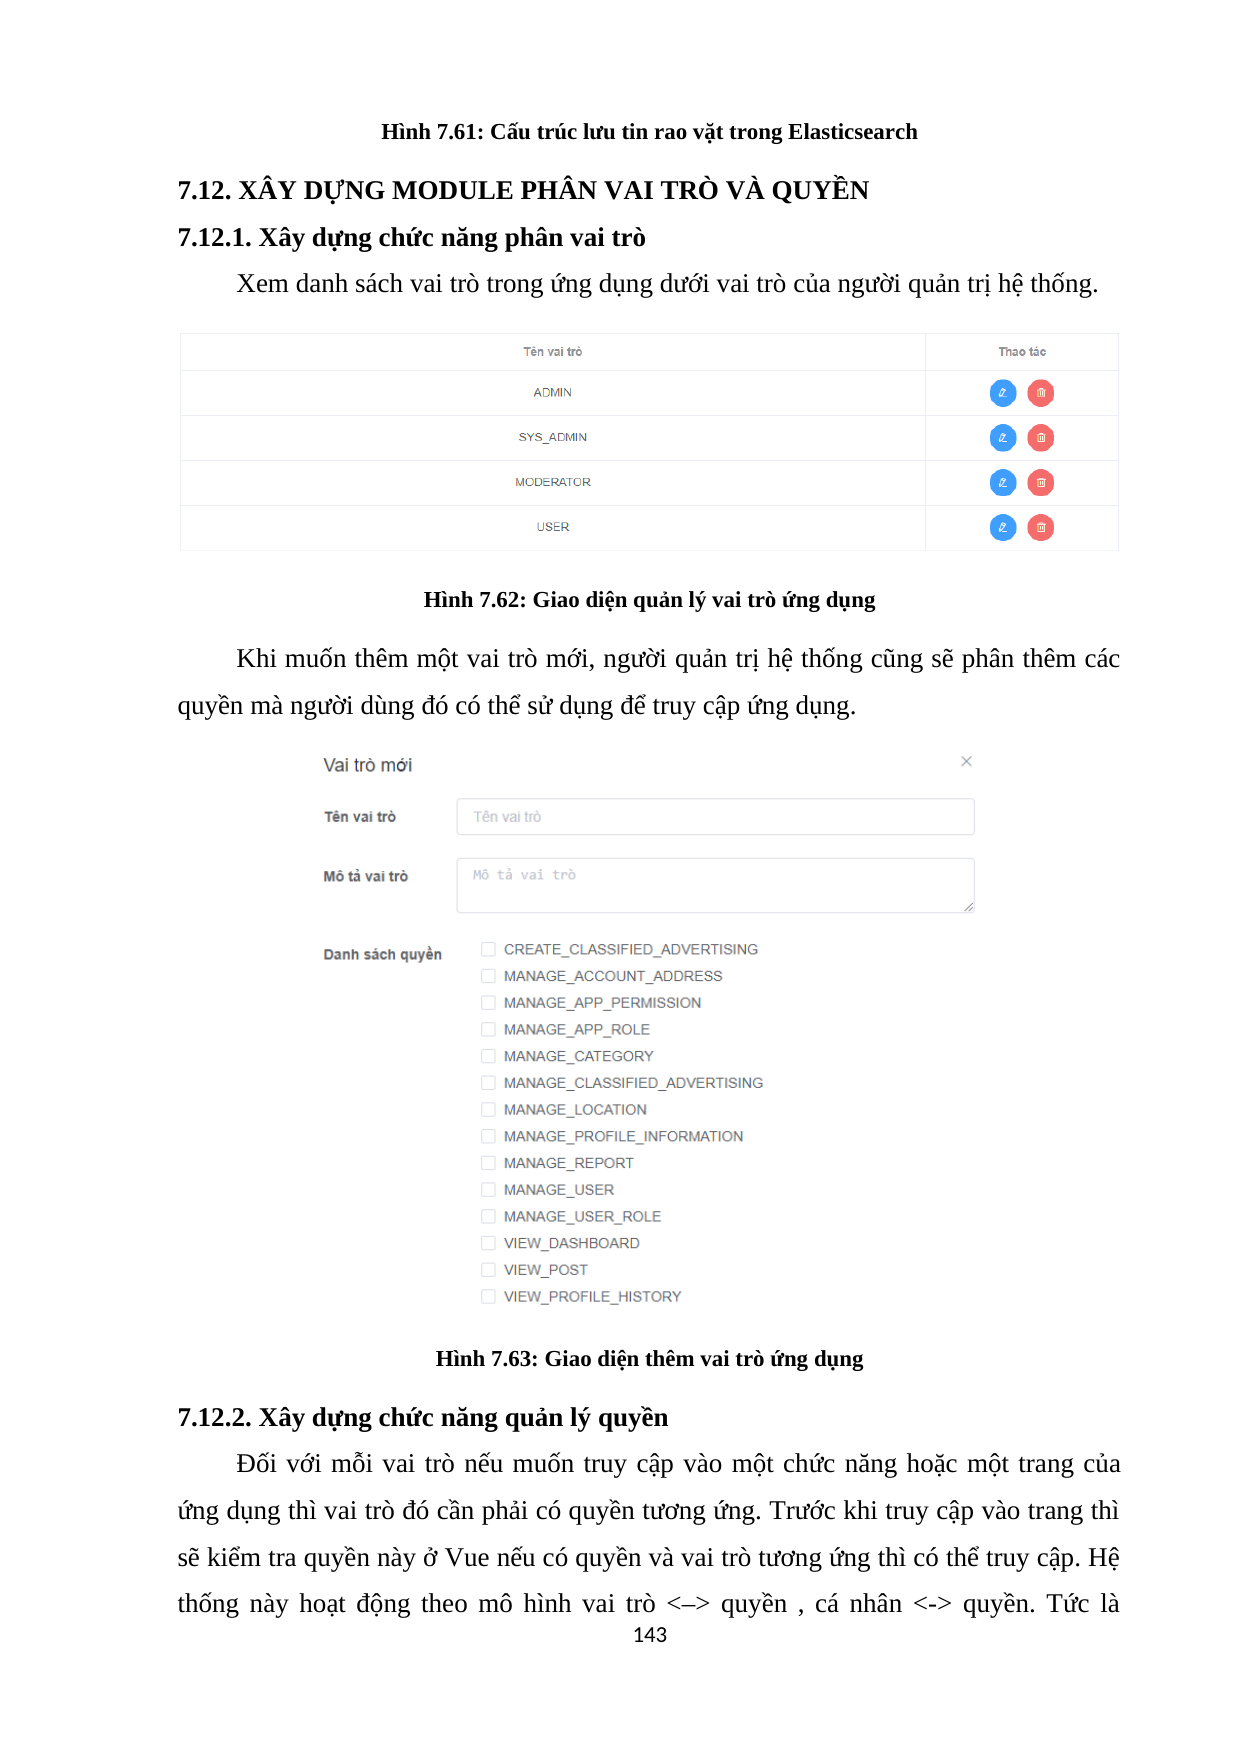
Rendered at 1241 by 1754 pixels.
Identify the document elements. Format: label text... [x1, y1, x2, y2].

text Hình 7.63: Giao diện thêm vai trò ứng dụng [177, 1345, 1122, 1371]
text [177, 1448, 1122, 1619]
text Khi muốn thêm một vai trò mới, người quản trị hệ thống cũng sẽ phân thêm các quyền mà người dùng đó có thể sử dụng để truy cập ứng dụng. [177, 642, 1122, 720]
picture [318, 752, 981, 1315]
subtitle 7.12.1. Xây dựng chức năng phân vai trò [177, 221, 1122, 252]
subtitle 7.12.2. Xây dựng chức năng quản lý quyền [177, 1401, 1122, 1432]
text Hình 7.61: Cấu trúc lưu tin rao vặt trong Elasticsearch [177, 118, 1122, 144]
text Xem danh sách vai trò trong ứng dụng dưới vai trò của người quản trị hệ thống. [177, 268, 1122, 299]
text Hình 7.62: Giao diện quản lý vai trò ứng dụng [177, 586, 1122, 612]
picture [177, 331, 1123, 556]
subtitle 7.12. XÂY DỰNG MODULE PHÂN VAI TRÒ VÀ QUYỀN [177, 174, 1122, 205]
